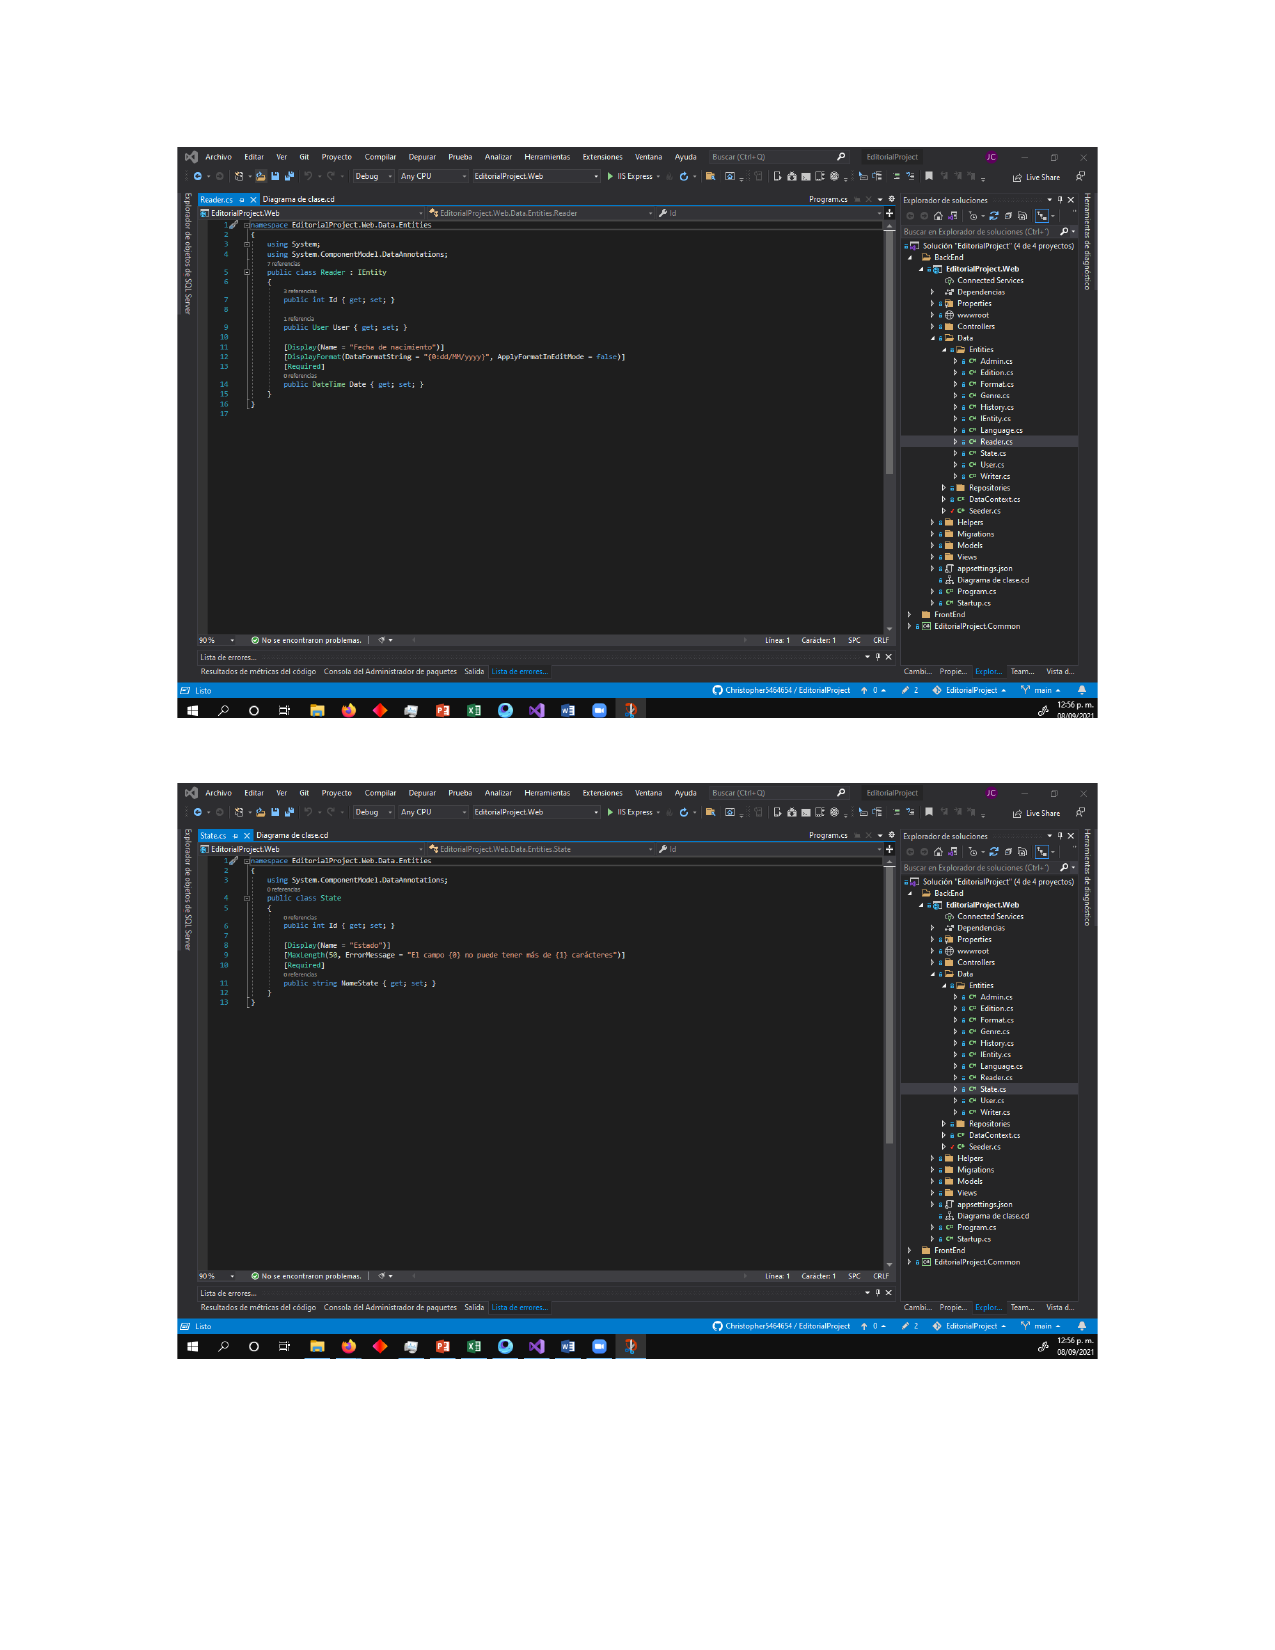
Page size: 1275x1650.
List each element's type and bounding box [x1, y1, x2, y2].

picture [177, 783, 1098, 1359]
picture [177, 147, 1098, 718]
